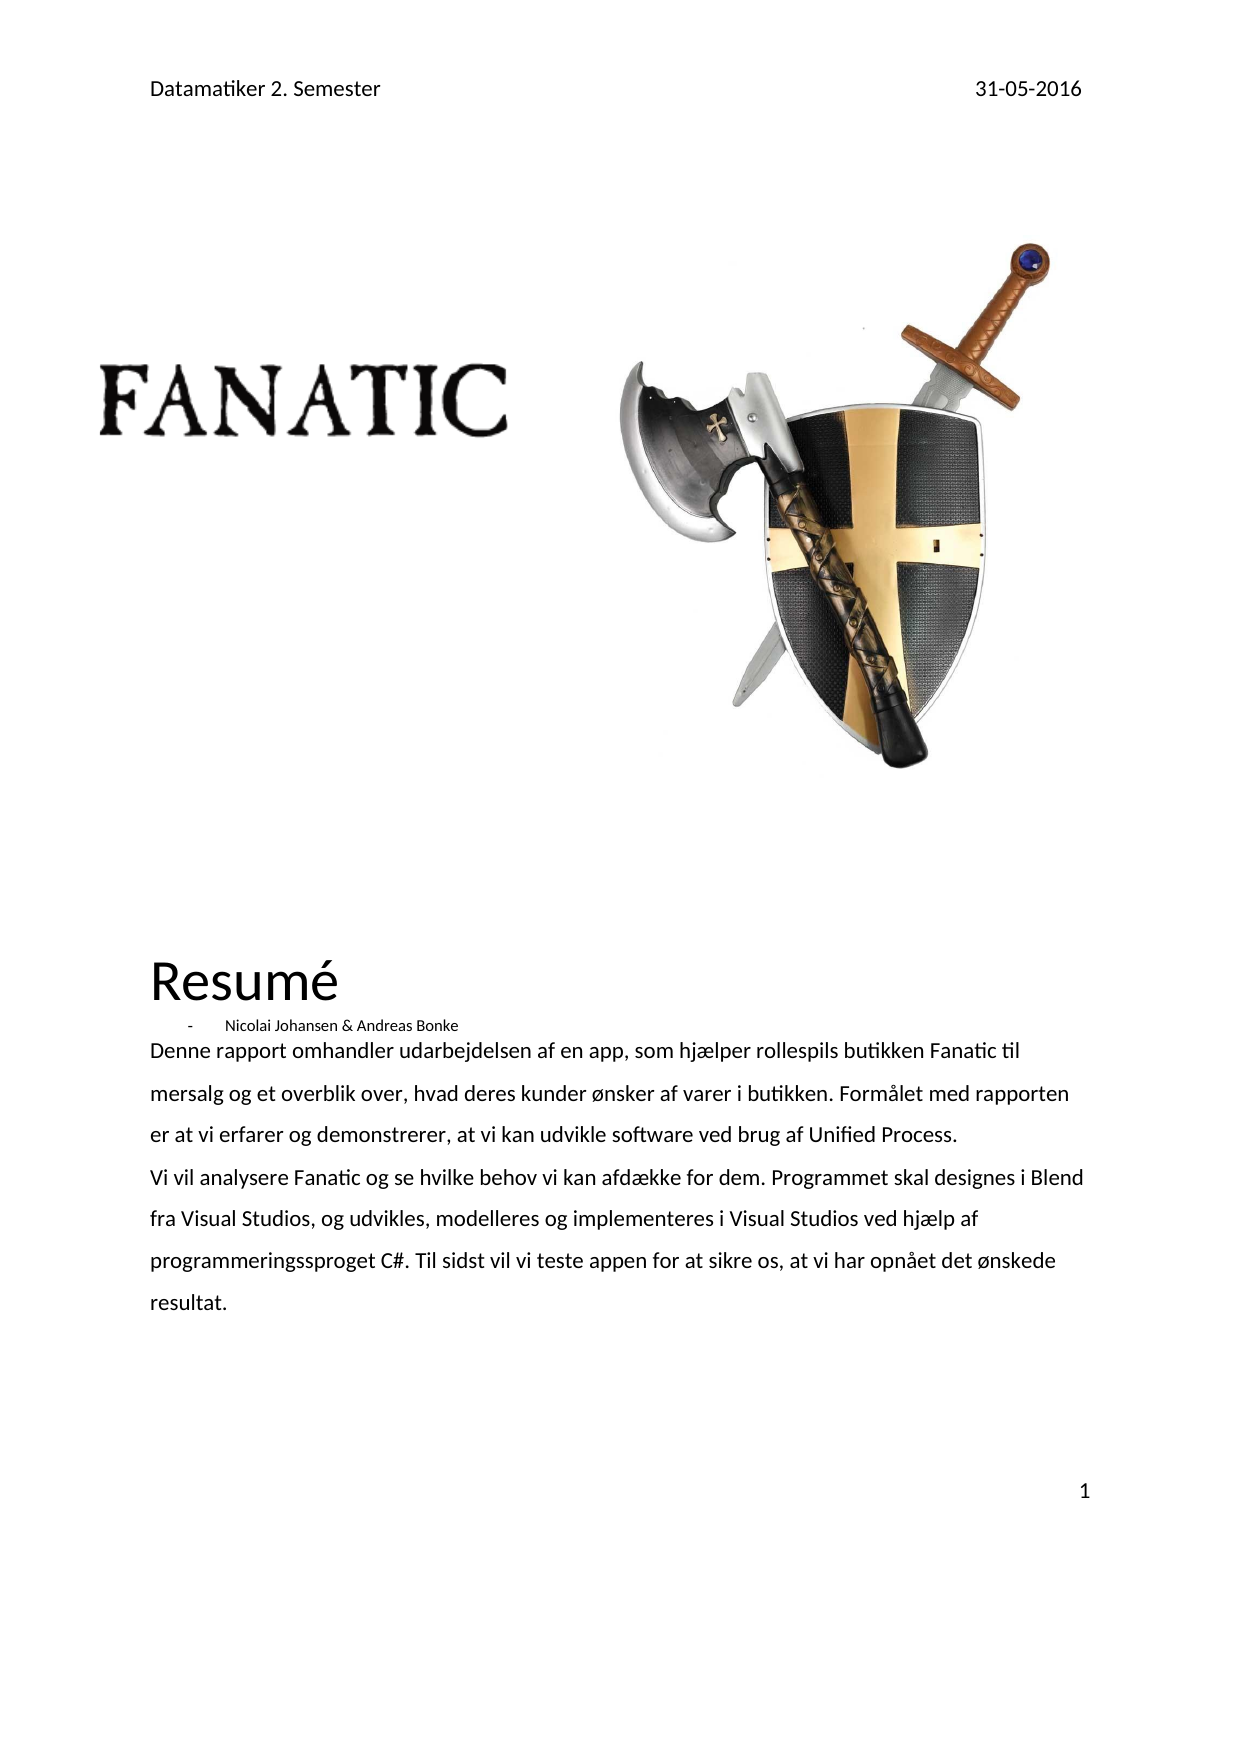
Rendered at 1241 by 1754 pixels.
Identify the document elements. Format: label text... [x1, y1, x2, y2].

picture [563, 235, 1105, 778]
title Resumé [150, 943, 1090, 1015]
picture [99, 305, 508, 498]
text Denne rapport omhandler udarbejdelsen af en app, som hjælper rollespils butikken Fanatic til mersalg og et overblik over, hvad deres kunder ønsker af varer i butikken. Formålet med rapporten er at vi erfarer og demonstrerer, at vi kan udvikle software ved brug af Unified Process. Vi vil analysere Fanatic og se hvilke behov vi kan afdække for dem. Programmet skal designes i Blend fra Visual Studios, og udvikles, modelleres og implementeres i Visual Studios ved hjælp af programmeringssproget C#. Til sidst vil vi teste appen for at sikre os, at vi har opnået det ønskede resultat. [150, 1037, 1090, 1317]
list Nicolai Johansen & Andreas Bonke [187, 1015, 1090, 1035]
